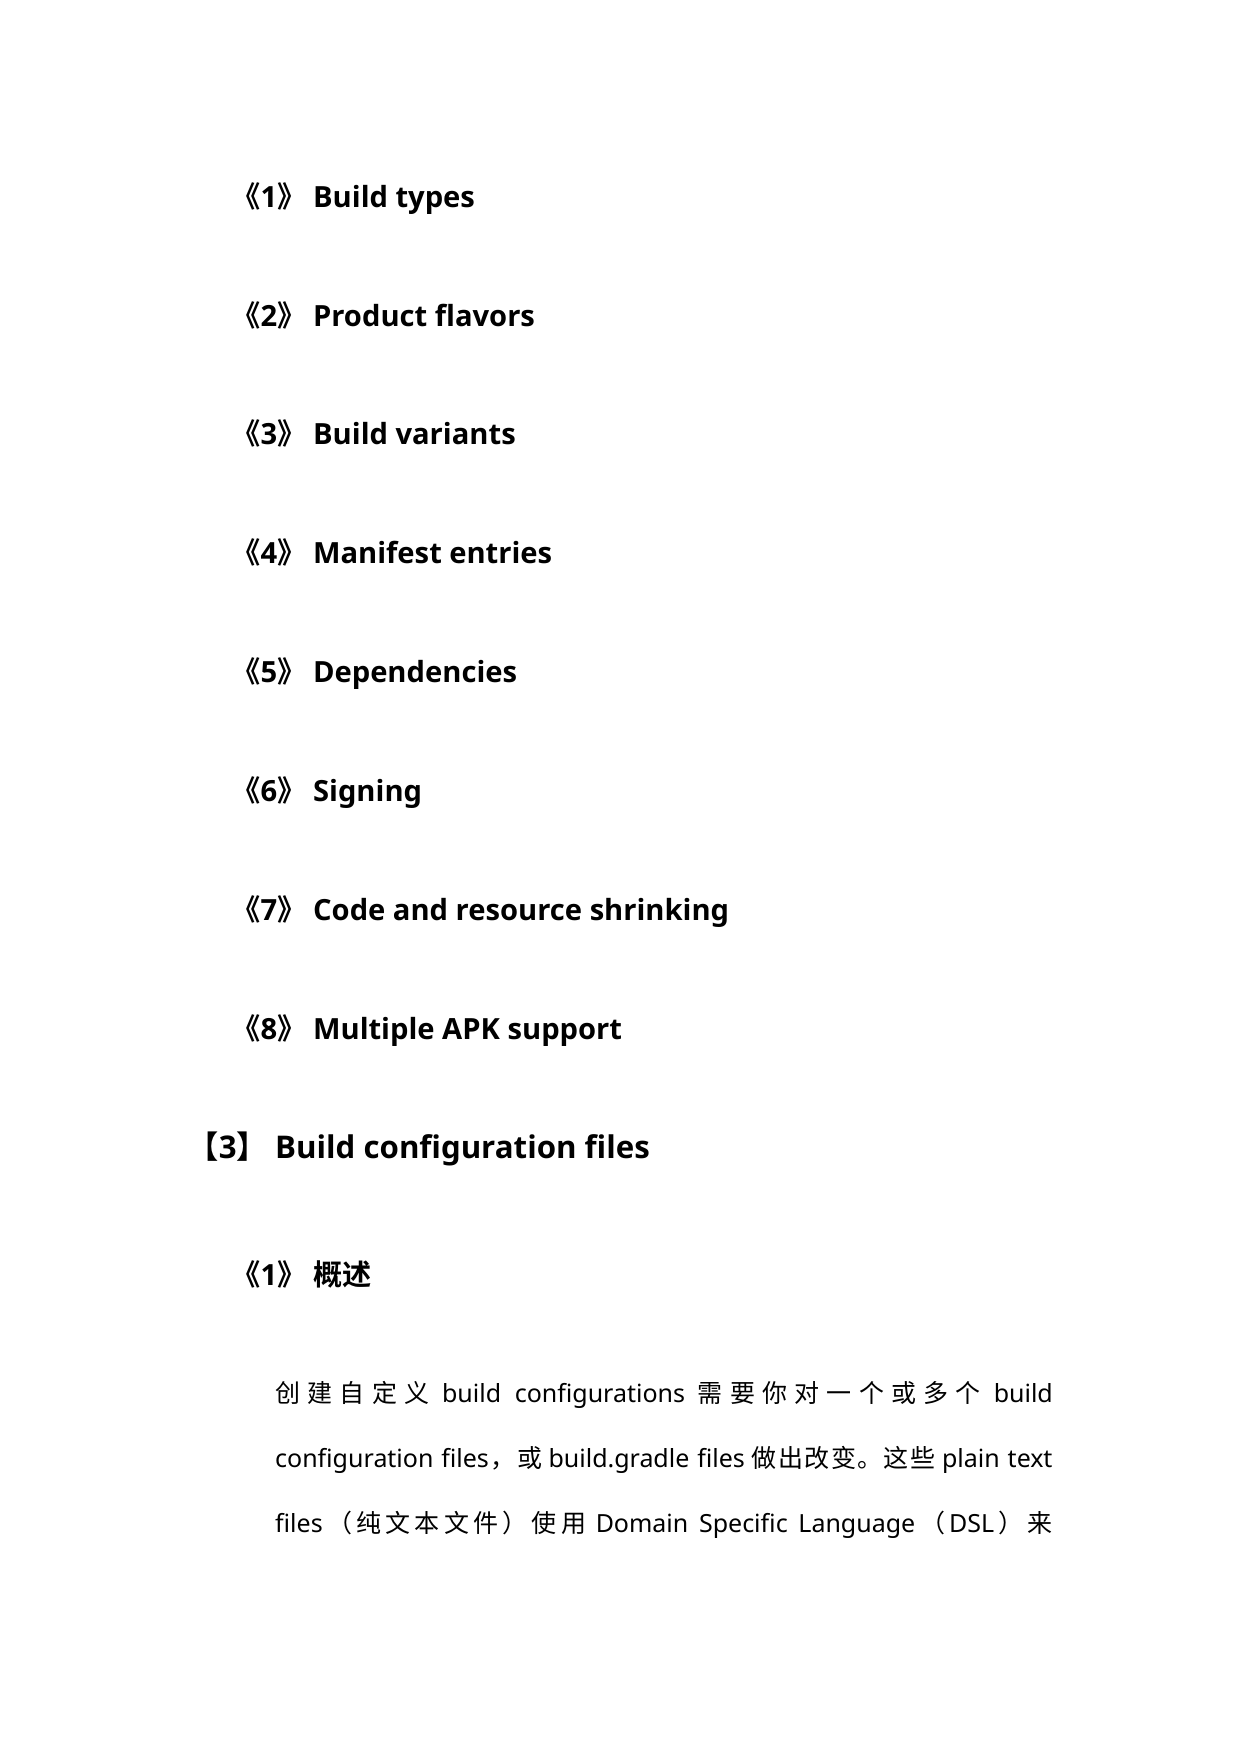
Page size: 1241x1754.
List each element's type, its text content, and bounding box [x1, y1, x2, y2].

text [275, 1359, 1053, 1554]
subtitle 《1》 概述 [187, 1240, 1053, 1305]
subtitle 【3】 Build configuration files [187, 1113, 1053, 1178]
subtitle 《4》 Manifest entries [187, 518, 1053, 583]
subtitle 《1》 Build types [231, 162, 1053, 227]
subtitle 《2》 Product flavors [231, 281, 1053, 346]
subtitle 《5》 Dependencies [187, 637, 1053, 702]
subtitle 《8》 Multiple APK support [187, 994, 1053, 1059]
subtitle 《7》 Code and resource shrinking [187, 875, 1053, 940]
subtitle 《6》 Signing [187, 756, 1053, 821]
subtitle 《3》 Build variants [187, 400, 1053, 465]
